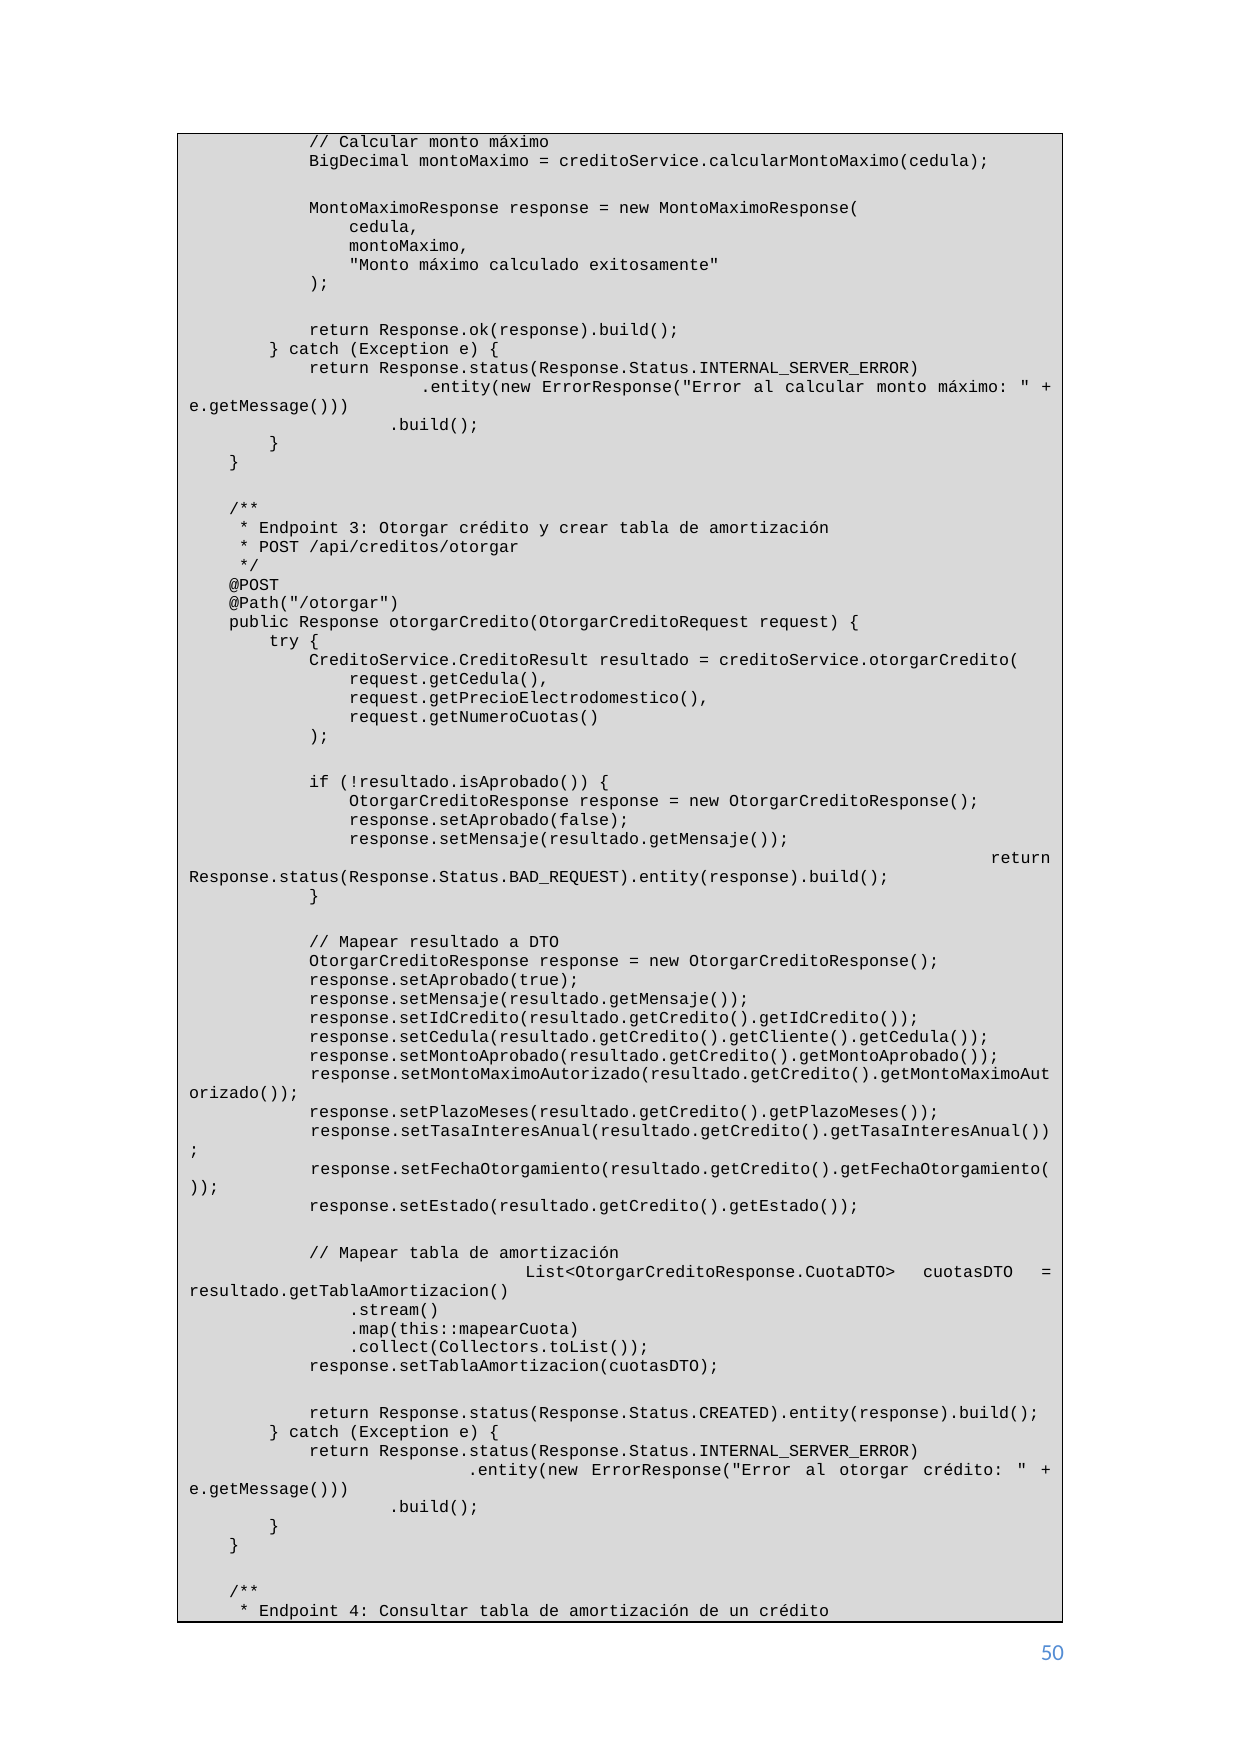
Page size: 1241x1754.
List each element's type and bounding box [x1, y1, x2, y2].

table_header [178, 134, 1062, 1621]
